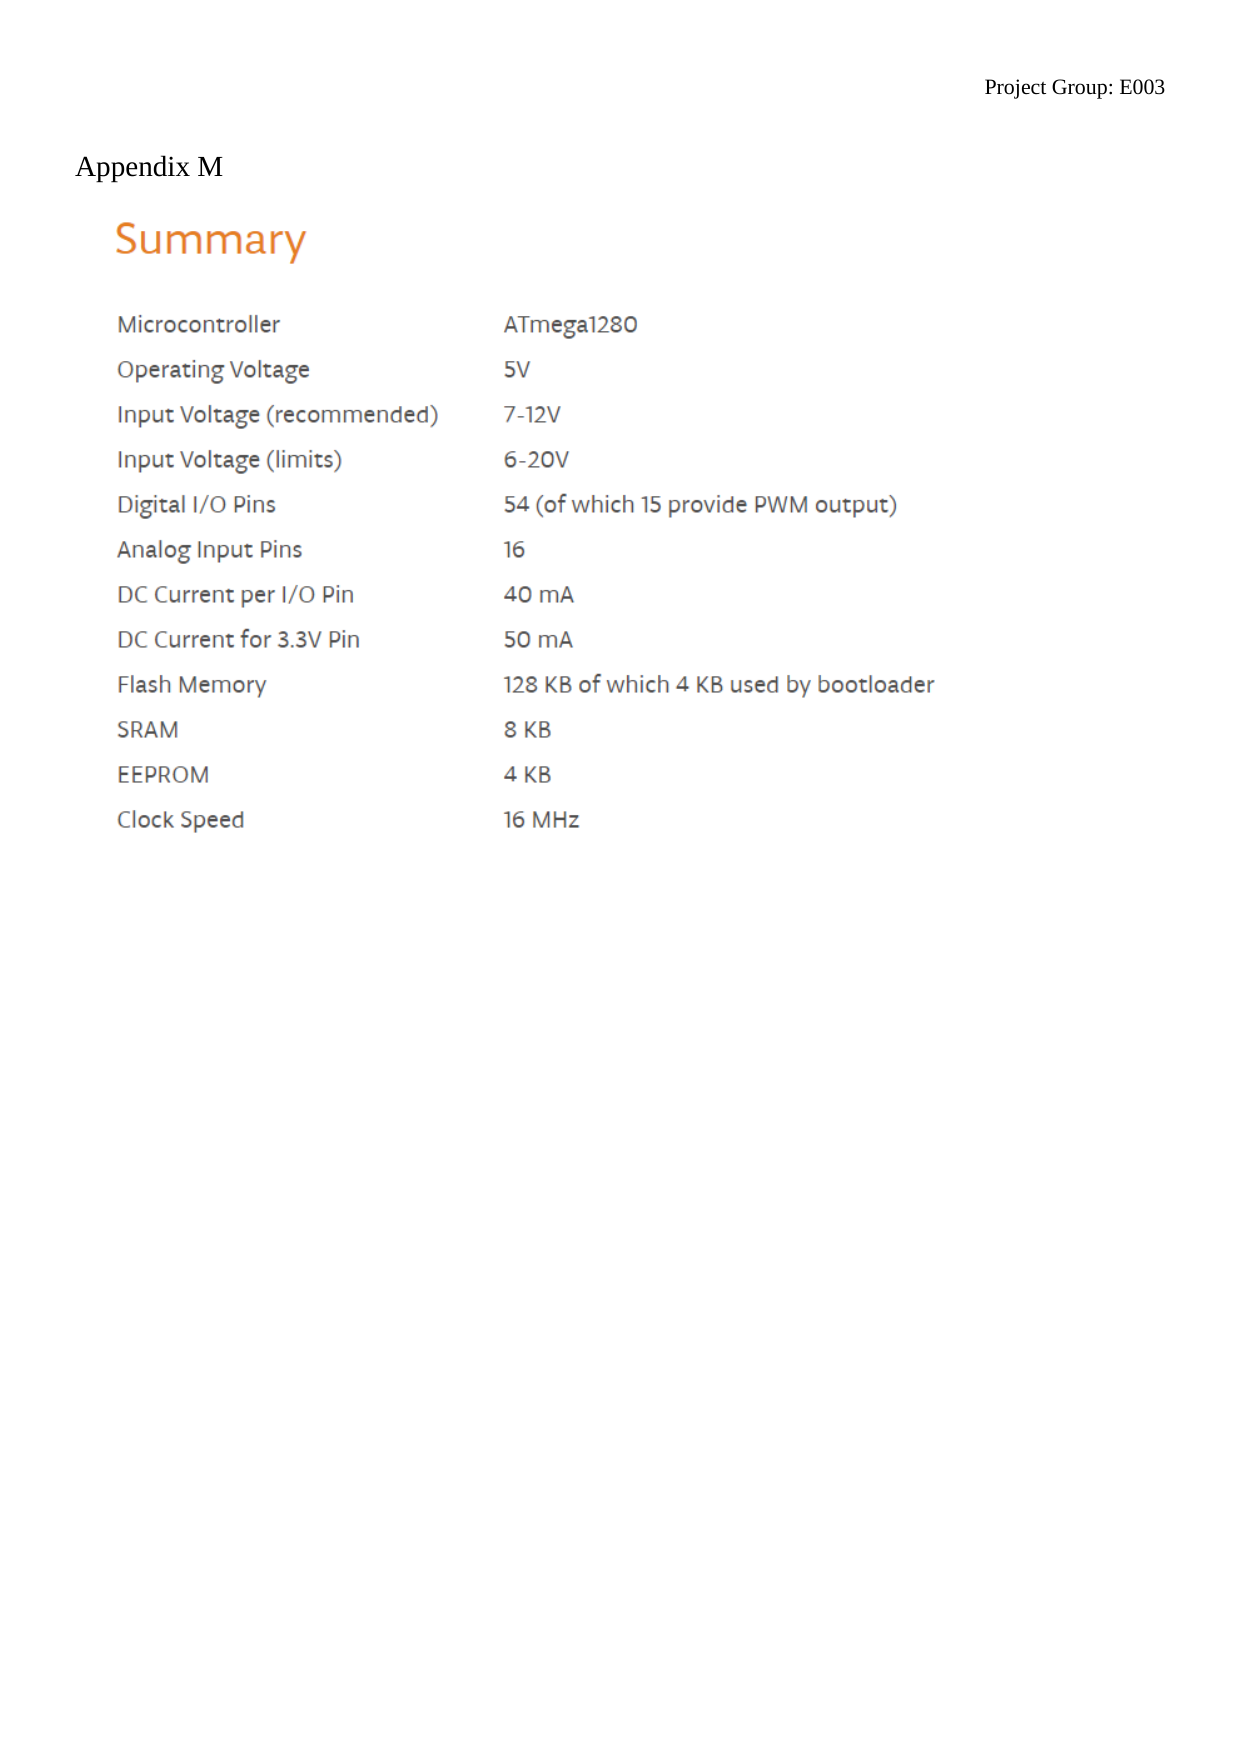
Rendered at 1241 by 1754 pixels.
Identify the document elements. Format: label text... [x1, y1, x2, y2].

picture [75, 185, 959, 889]
subtitle Appendix M [75, 149, 1165, 183]
